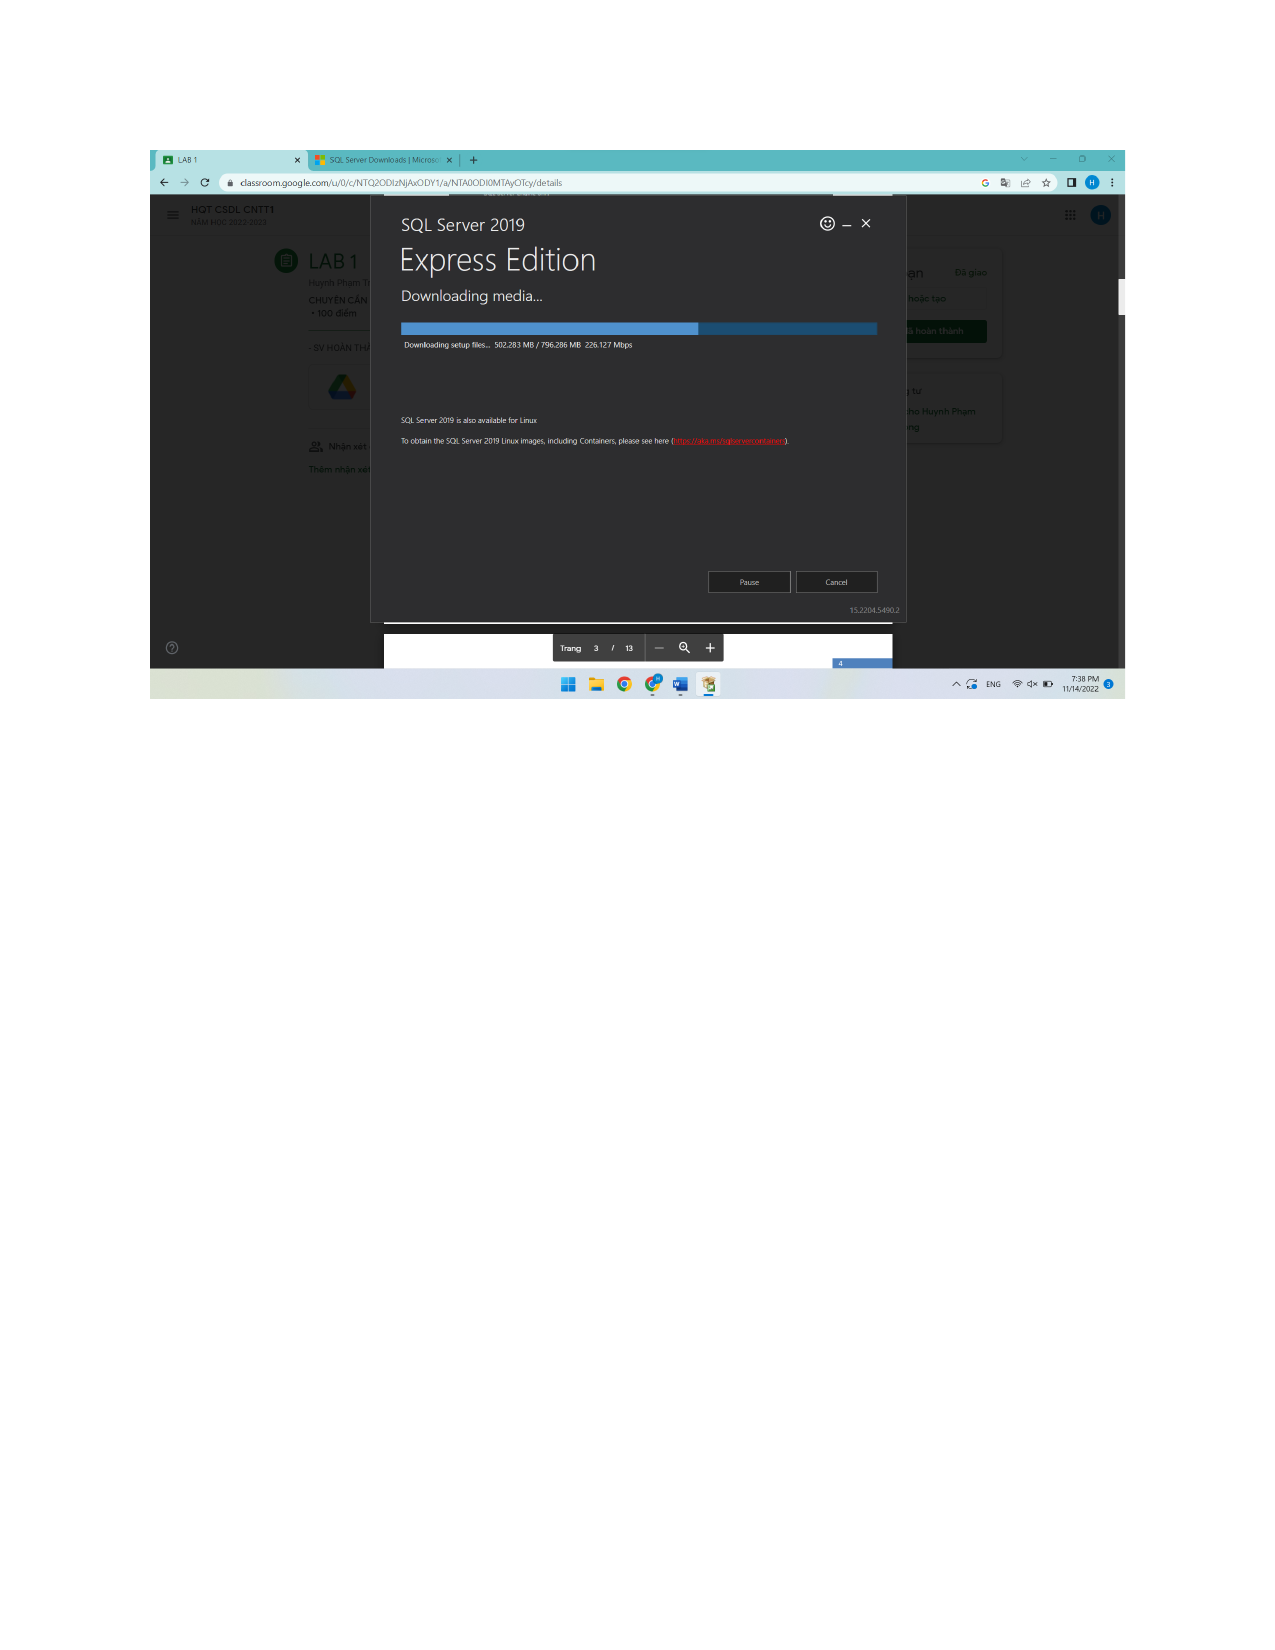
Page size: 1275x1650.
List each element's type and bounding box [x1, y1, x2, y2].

picture [150, 150, 1125, 699]
